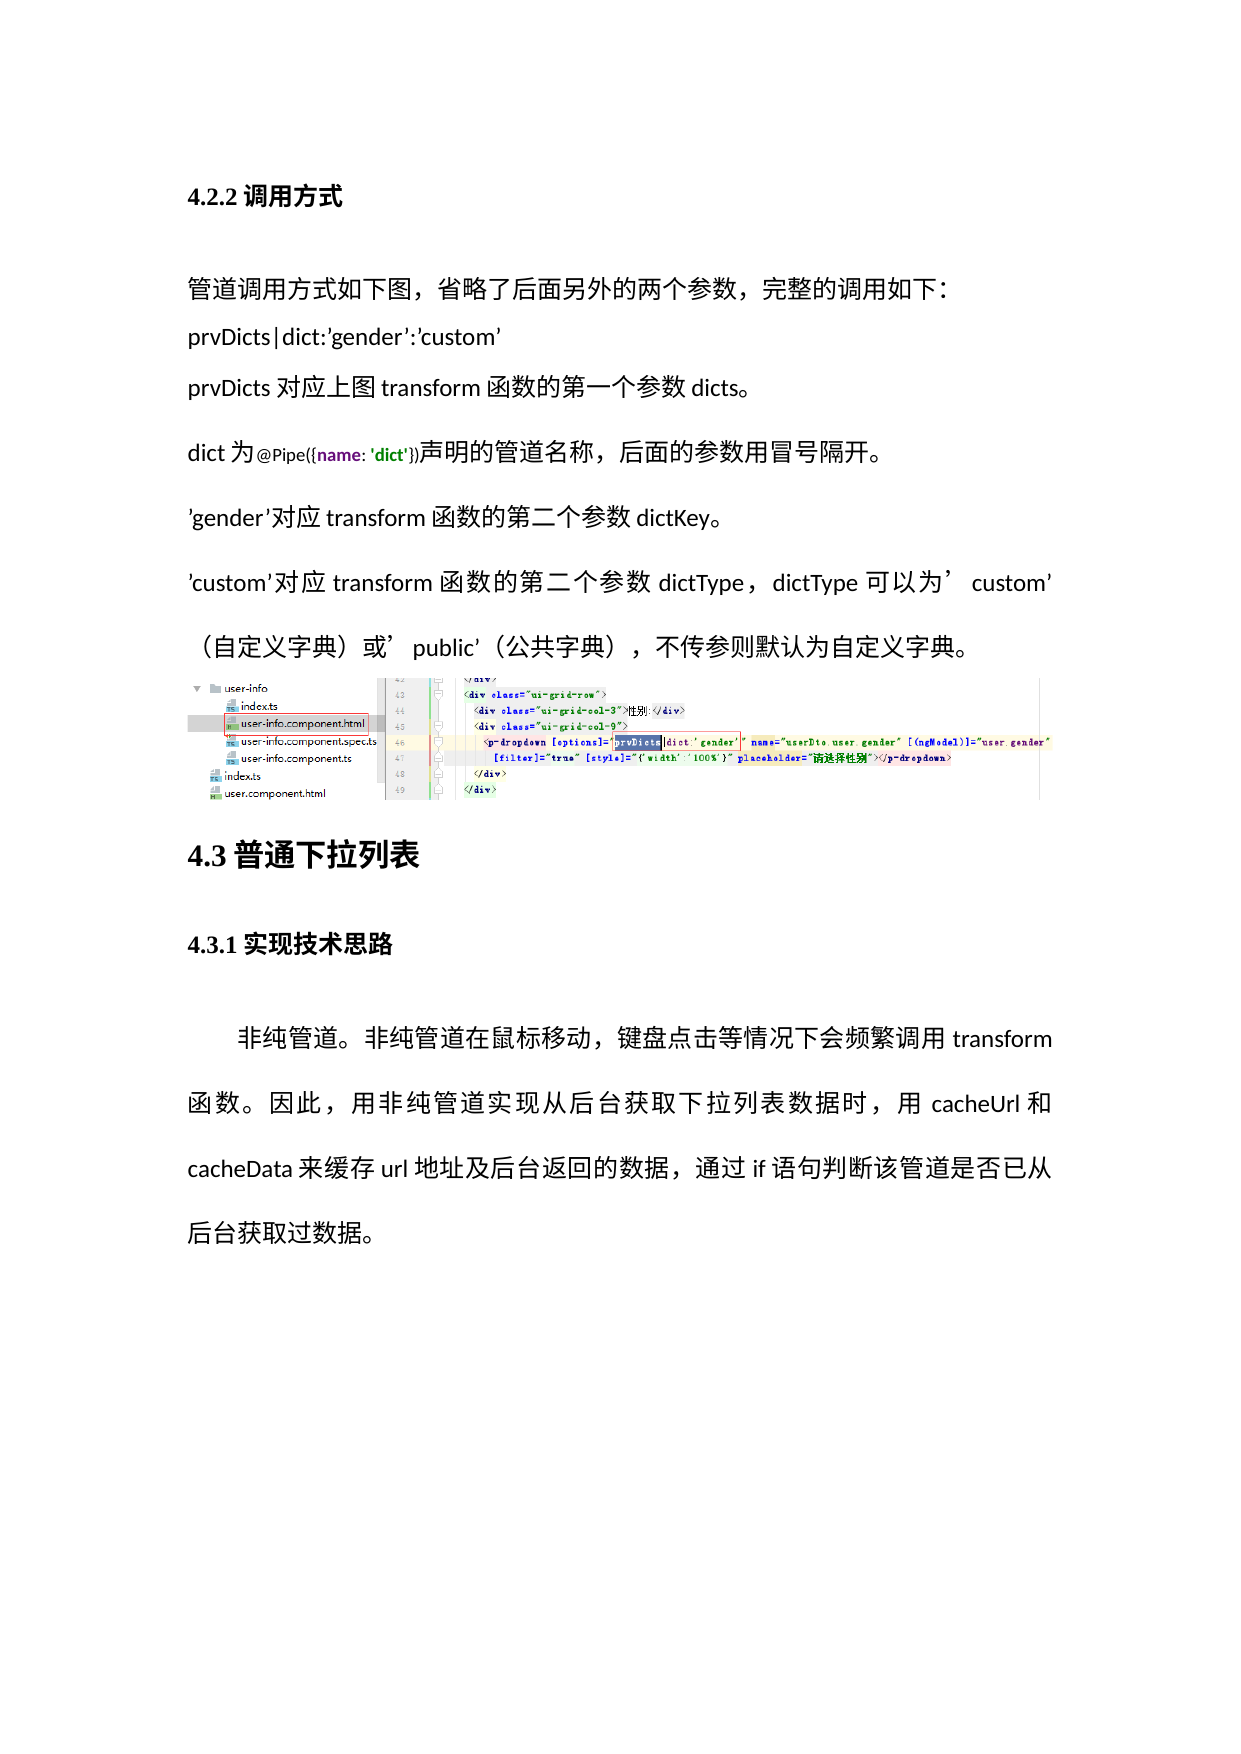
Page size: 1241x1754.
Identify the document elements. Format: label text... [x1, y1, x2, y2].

text prvDicts对应上图transform函数的第一个参数dicts。 [187, 353, 1053, 418]
picture [187, 678, 1053, 800]
subtitle 4.3.1 实现技术思路 [187, 910, 1053, 975]
text ’custom’对应transform函数的第二个参数dictType，dictType可以为’custom’（自定义字典）或’public’（公共字典），不传参则默认为自定义字典。 [187, 548, 1053, 678]
text ’gender’对应transform函数的第二个参数dictKey。 [187, 483, 1053, 548]
text 管道调用方式如下图，省略了后面另外的两个参数，完整的调用如下： [187, 256, 1053, 321]
text dict为@Pipe({name: 'dict'})声明的管道名称，后面的参数用冒号隔开。 [187, 418, 1053, 483]
subtitle 4.3普通下拉列表 [187, 821, 1053, 886]
text 非纯管道。非纯管道在鼠标移动，键盘点击等情况下会频繁调用transform函数。因此，用非纯管道实现从后台获取下拉列表数据时，用cacheUrl和cacheData来缓存url地址及后台返回的数据，通过if语句判断该管道是否已从后台获取过数据。 [187, 1004, 1053, 1264]
text prvDicts|dict:’gender’:’custom’ [187, 321, 1053, 353]
subtitle 4.2.2 调用方式 [187, 162, 1053, 227]
